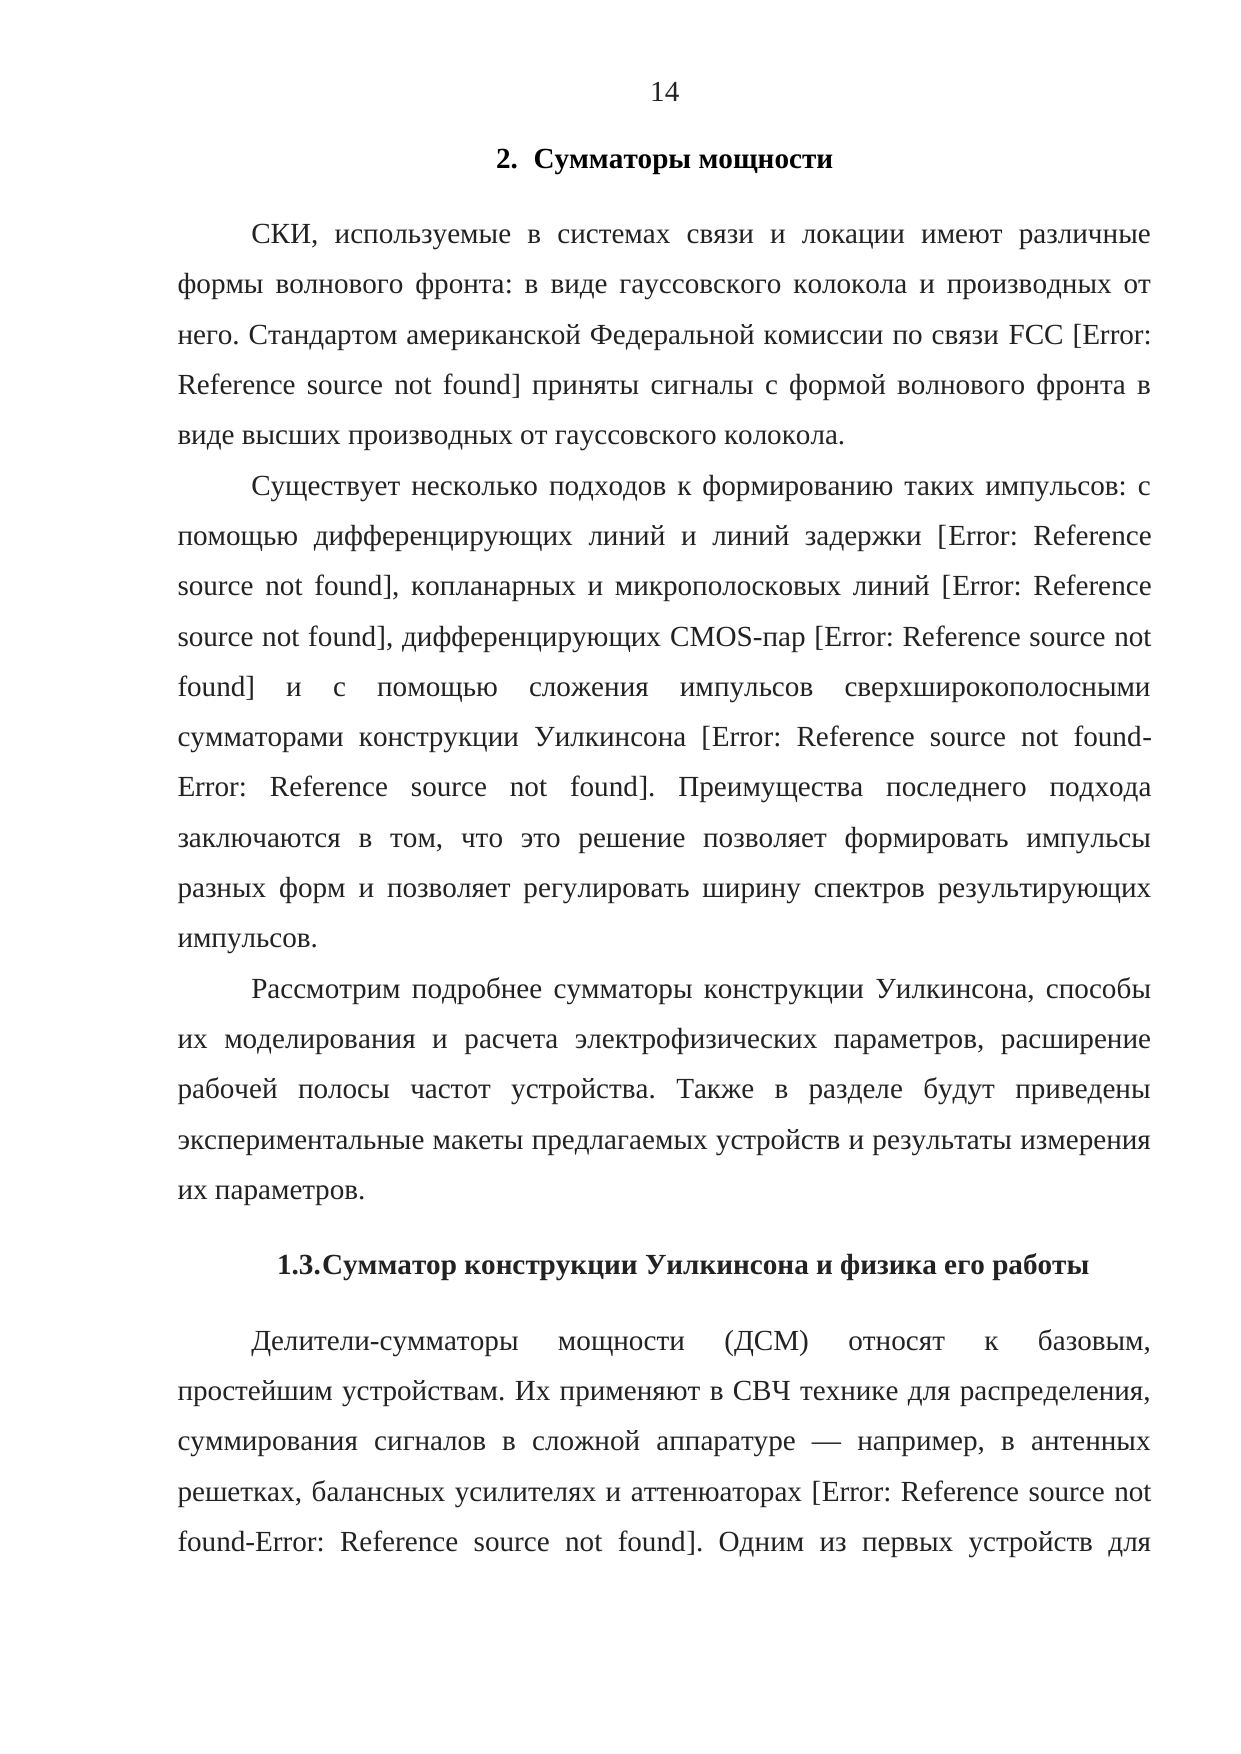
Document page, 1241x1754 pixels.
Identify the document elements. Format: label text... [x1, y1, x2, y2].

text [177, 1323, 1152, 1557]
subtitle Сумматор конструкции Уилкинсона и физика его работы [215, 1247, 1152, 1281]
text Рассмотрим подробнее сумматоры конструкции Уилкинсона, способы их моделирования и расчета электрофизических параметров, расширение рабочей полосы частот устройства. Также в разделе будут приведены экспериментальные макеты предлагаемых устройств и результаты измерения их параметров. [177, 971, 1152, 1206]
subtitle Сумматоры мощности [177, 141, 1152, 174]
